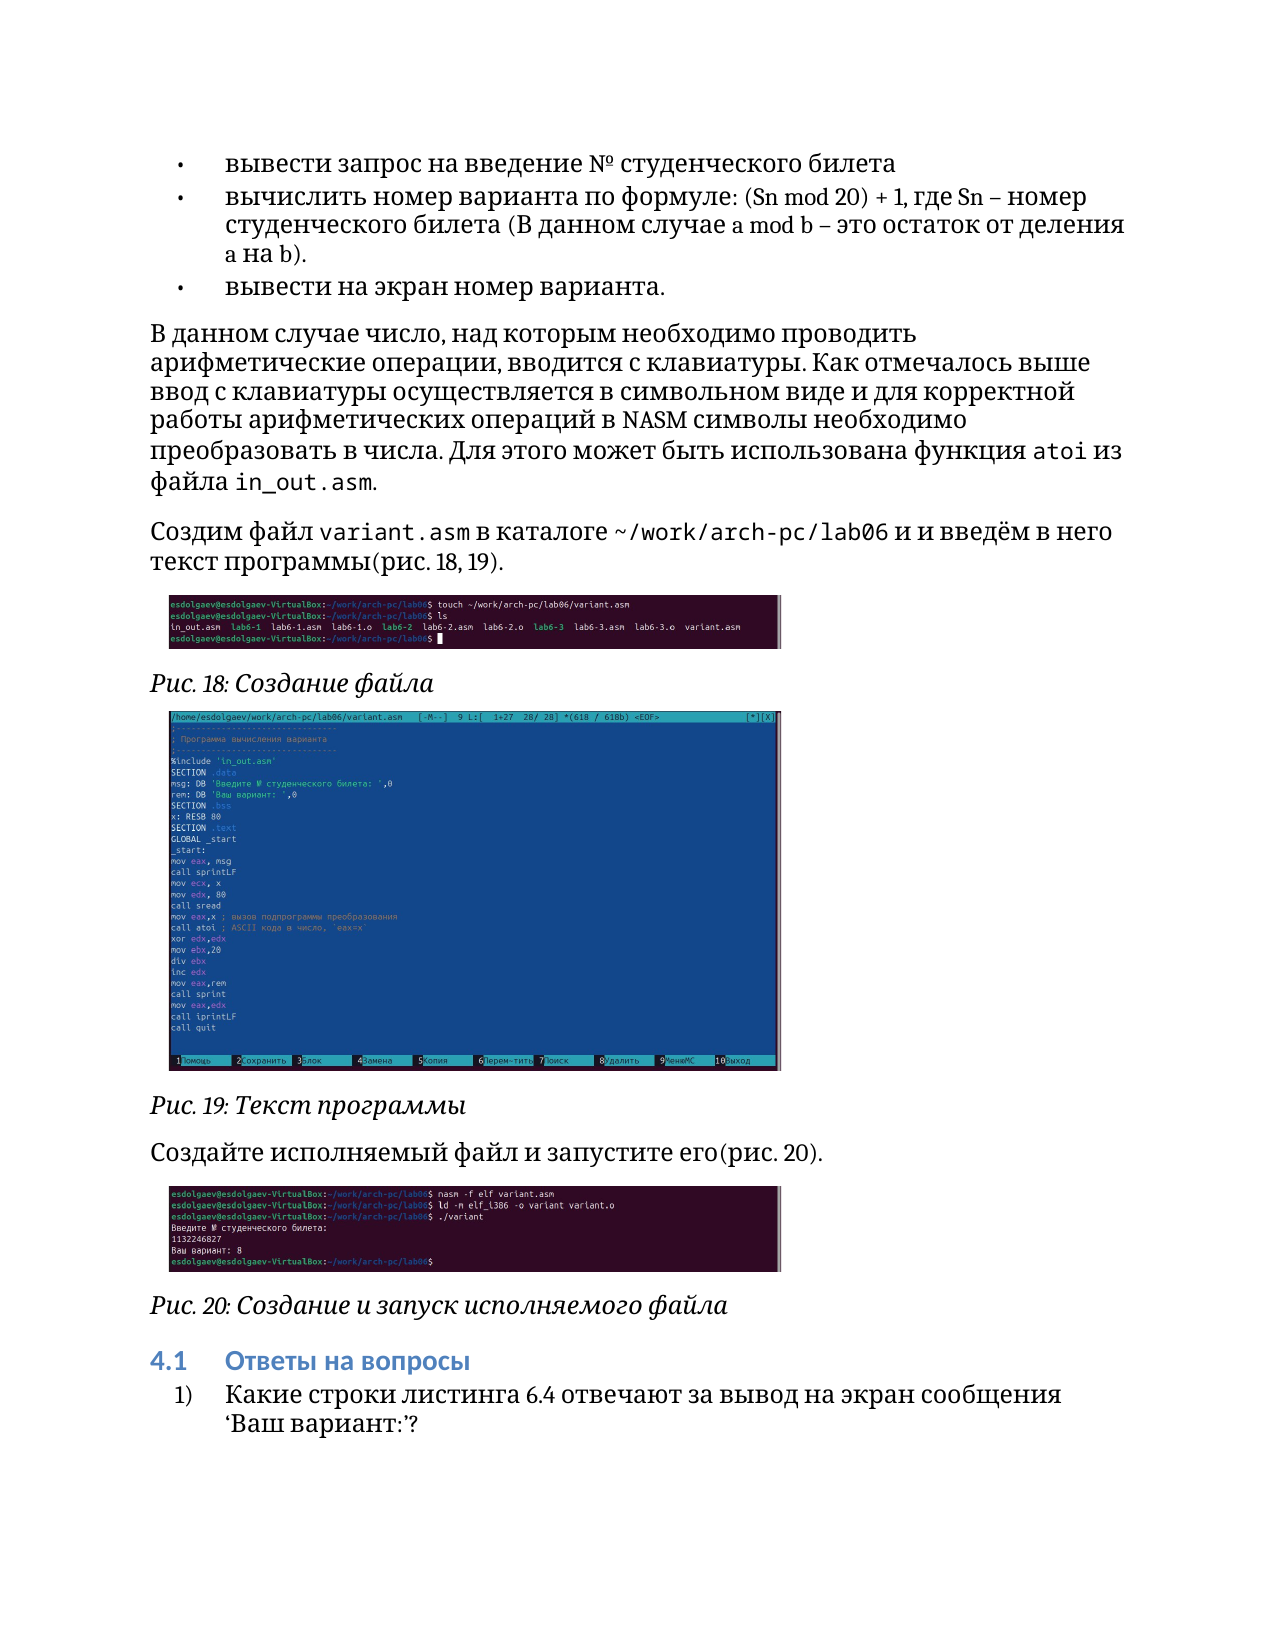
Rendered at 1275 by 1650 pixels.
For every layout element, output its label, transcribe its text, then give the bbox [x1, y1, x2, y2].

list вычислить номер варианта по формуле: (Sn mod 20) + 1, где Sn – номер студенческого билета (В данном случае a mod b – это остаток от деления a на b). [175, 182, 1125, 269]
list Какие строки листинга 6.4 отвечают за вывод на экран сообщения ‘Ваш вариант:’? [175, 1381, 1125, 1438]
text Рис. 18: Создание файла [150, 670, 1125, 698]
list вывести на экран номер варианта. [175, 272, 1125, 301]
picture [168, 595, 782, 649]
picture [168, 1186, 782, 1272]
subtitle 4.1 Ответы на вопросы [150, 1342, 1125, 1377]
text В данном случае число, над которым необходимо проводить арифметические операции, вводится с клавиатуры. Как отмечалось выше ввод с клавиатуры осуществляется в символьном виде и для корректной работы арифметических операций в NASM символы необходимо преобразовать в числа. Для этого может быть использована функция atoi из файла in_out.asm. [150, 320, 1125, 497]
text Создим файл variant.asm в каталоге ~/work/arch-pc/lab06 и и введём в него текст программы(рис. 18, 19). [150, 516, 1125, 576]
list вывести запрос на введение № студенческого билета [175, 150, 1125, 179]
text Рис. 20: Создание и запуск исполняемого файла [150, 1292, 1125, 1321]
text Рис. 19: Текст программы [150, 1092, 1125, 1121]
picture [168, 711, 782, 1071]
text Создайте исполняемый файл и запустите его(рис. 20). [150, 1139, 1125, 1168]
